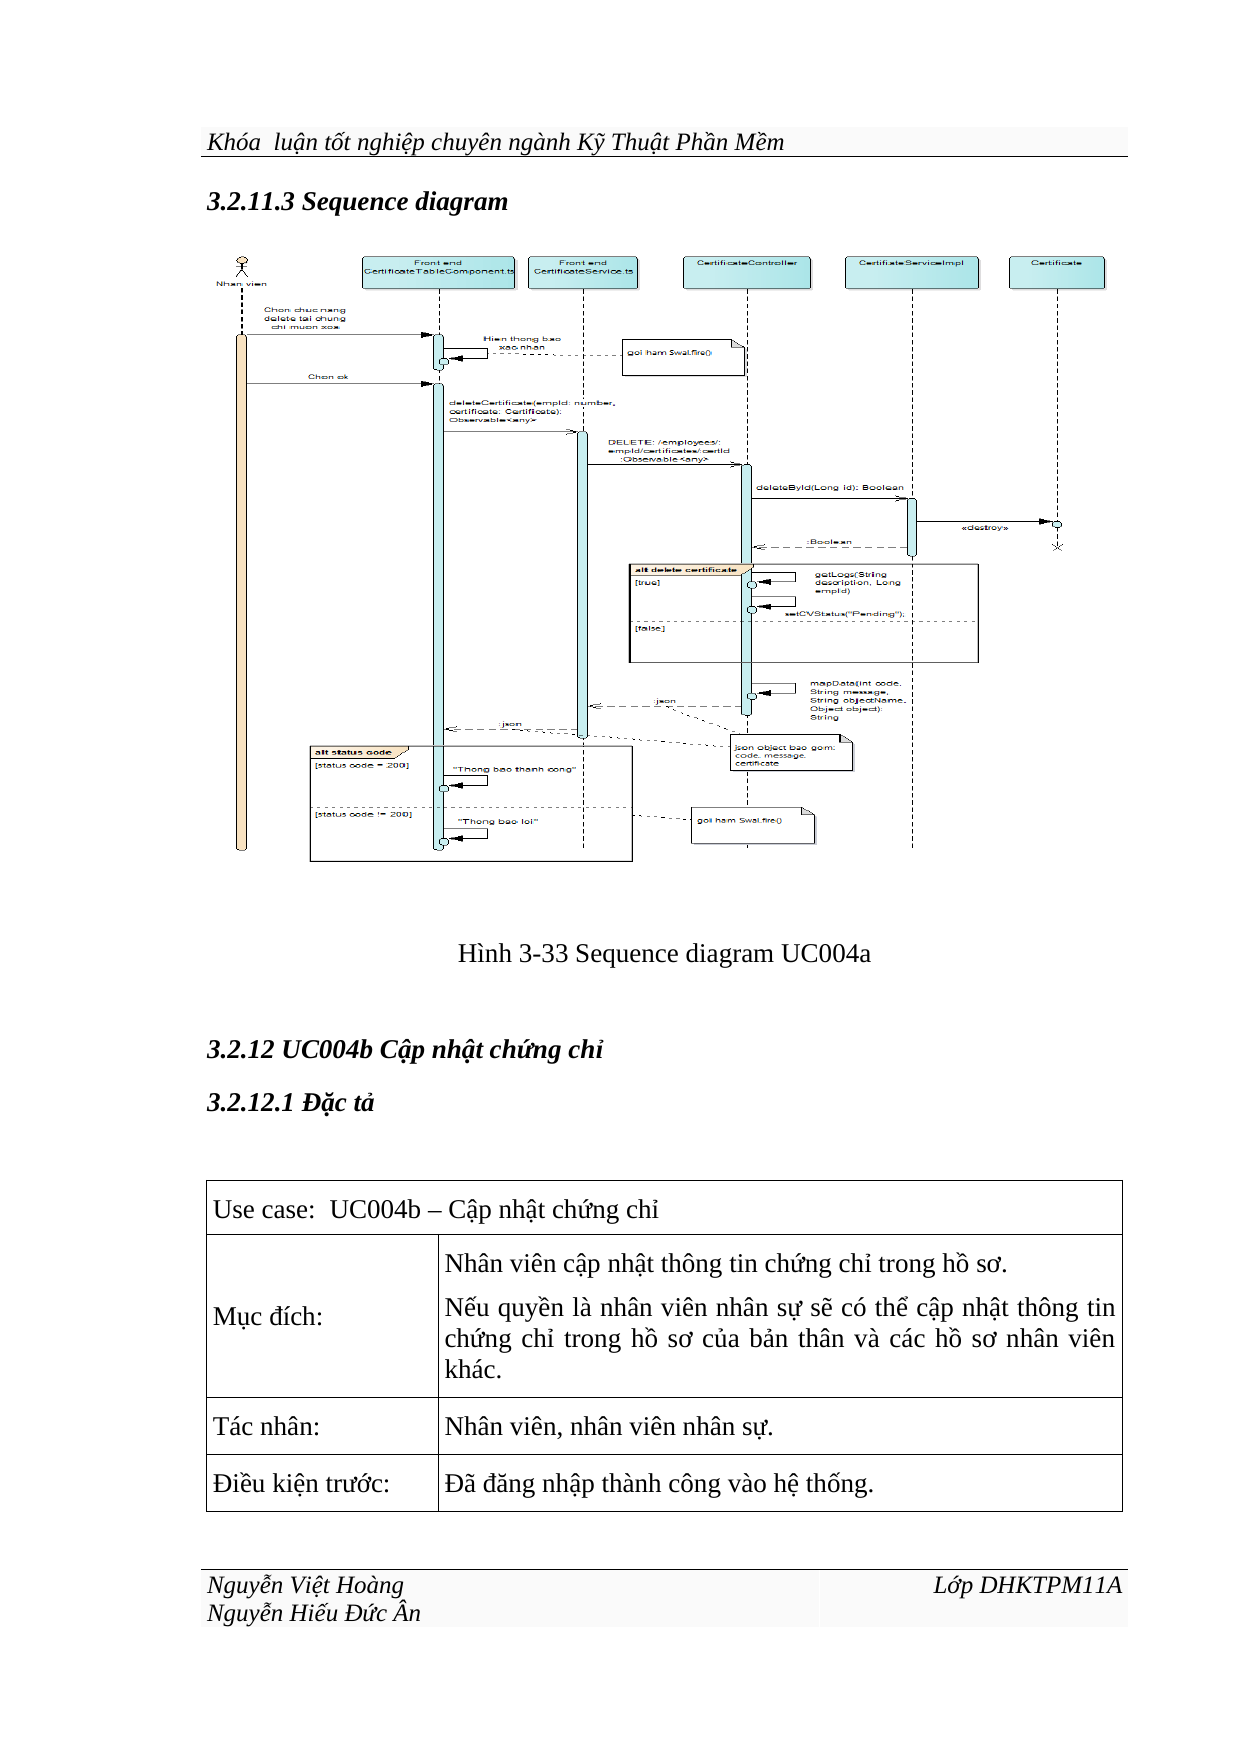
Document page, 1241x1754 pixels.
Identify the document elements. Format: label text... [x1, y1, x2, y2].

table_cell Mục đích: [207, 1235, 438, 1397]
table_cell Tác nhân: [207, 1398, 438, 1454]
table_cell Đã đăng nhập thành công vào hệ thống. [439, 1455, 1122, 1511]
subtitle UC004b Cập nhật chứng chỉ [207, 1033, 1122, 1064]
picture [210, 251, 1116, 866]
subtitle Sequence diagram [207, 185, 1122, 216]
table_cell Nhân viên, nhân viên nhân sự. [439, 1398, 1122, 1454]
table_cell Điều kiện trước: [207, 1455, 438, 1511]
table_cell Nhân viên cập nhật thông tin chứng chỉ trong hồ sơ. Nếu quyền là nhân viên nhân sự sẽ có thể cập nhật thông tin chứng chỉ trong hồ sơ của bản thân và các hồ sơ nhân viên khác. [439, 1235, 1122, 1397]
subtitle Đặc tả [207, 1086, 1122, 1117]
table_header Use case: UC004b – Cập nhật chứng chỉ [207, 1181, 1122, 1234]
